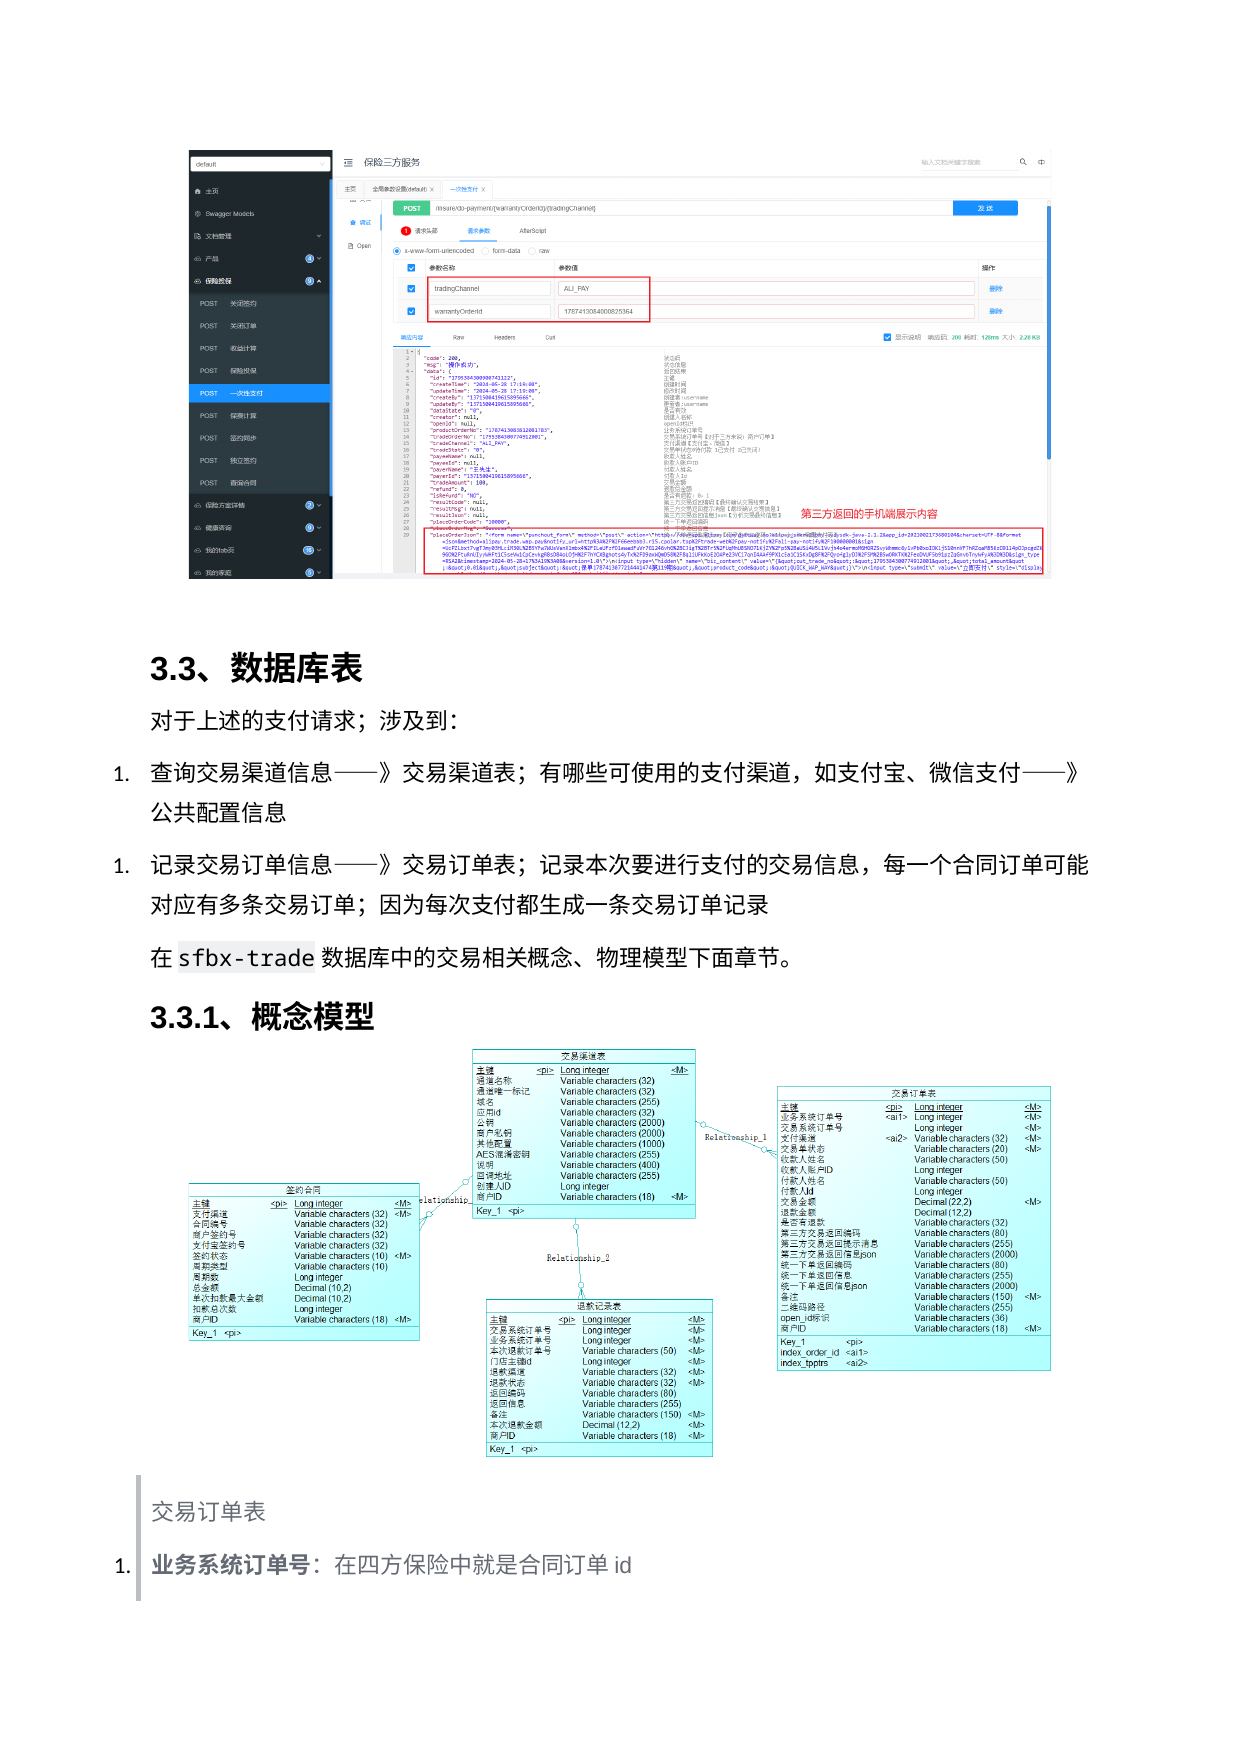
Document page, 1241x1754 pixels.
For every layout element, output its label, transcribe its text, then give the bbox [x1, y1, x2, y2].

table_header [141, 1475, 1001, 1601]
picture [188, 1049, 1052, 1458]
list 记录交易订单信息——》交易订单表；记录本次要进行支付的交易信息，每一个合同订单可能对应有多条交易订单；因为每次支付都生成一条交易订单记录 [112, 847, 1090, 920]
text 在sfbx-trade 数据库中的交易相关概念、物理模型下面章节。 [150, 939, 1090, 973]
picture [188, 150, 1052, 579]
list 查询交易渠道信息——》交易渠道表；有哪些可使用的支付渠道，如支付宝、微信支付——》公共配置信息 [112, 755, 1090, 828]
text 对于上述的支付请求；涉及到： [150, 703, 1090, 736]
